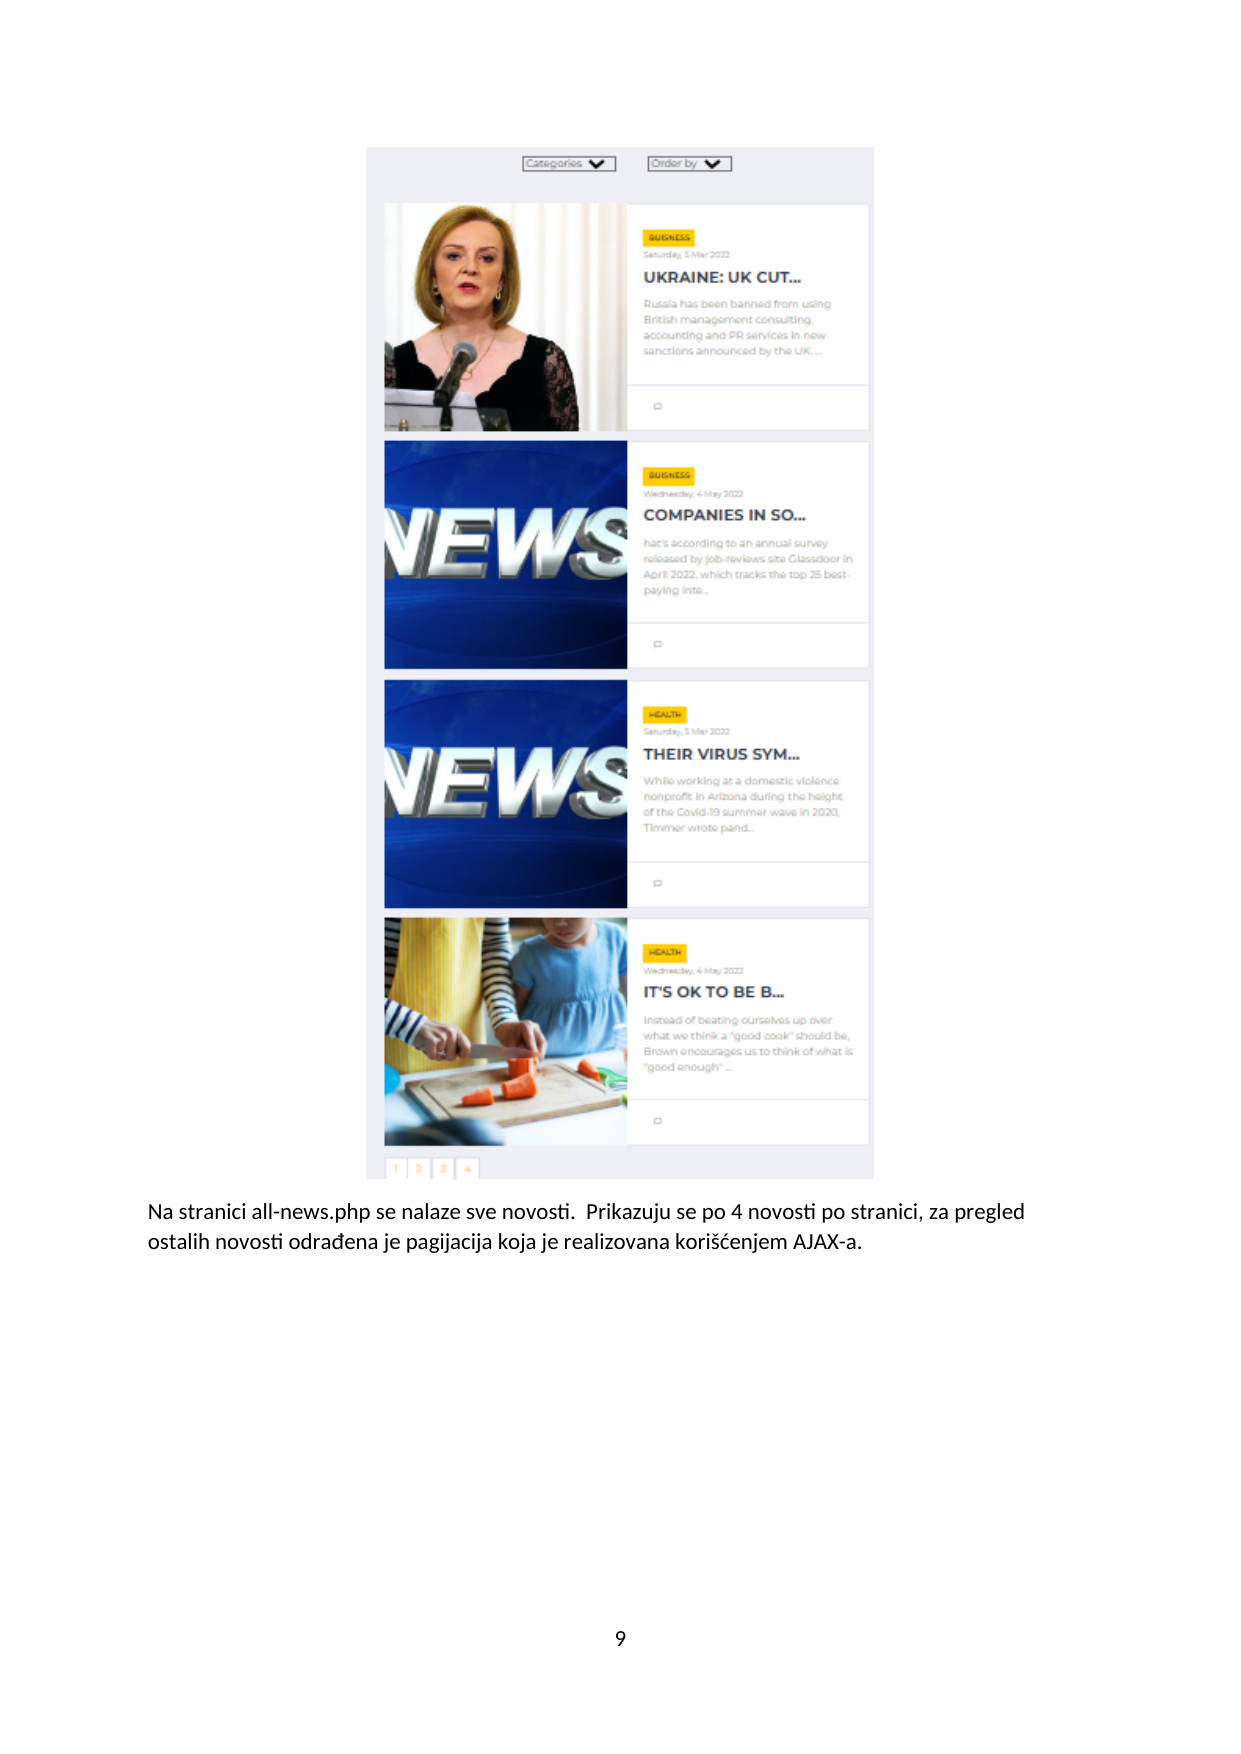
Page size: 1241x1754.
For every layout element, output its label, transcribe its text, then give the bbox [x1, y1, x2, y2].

text Na stranici all-news.php se nalaze sve novosti. Prikazuju se po 4 novosti po stranici, za pregled ostalih novosti odrađena je pagijacija koja je realizovana korišćenjem AJAX-a. [148, 1197, 1093, 1255]
picture [366, 147, 874, 1179]
